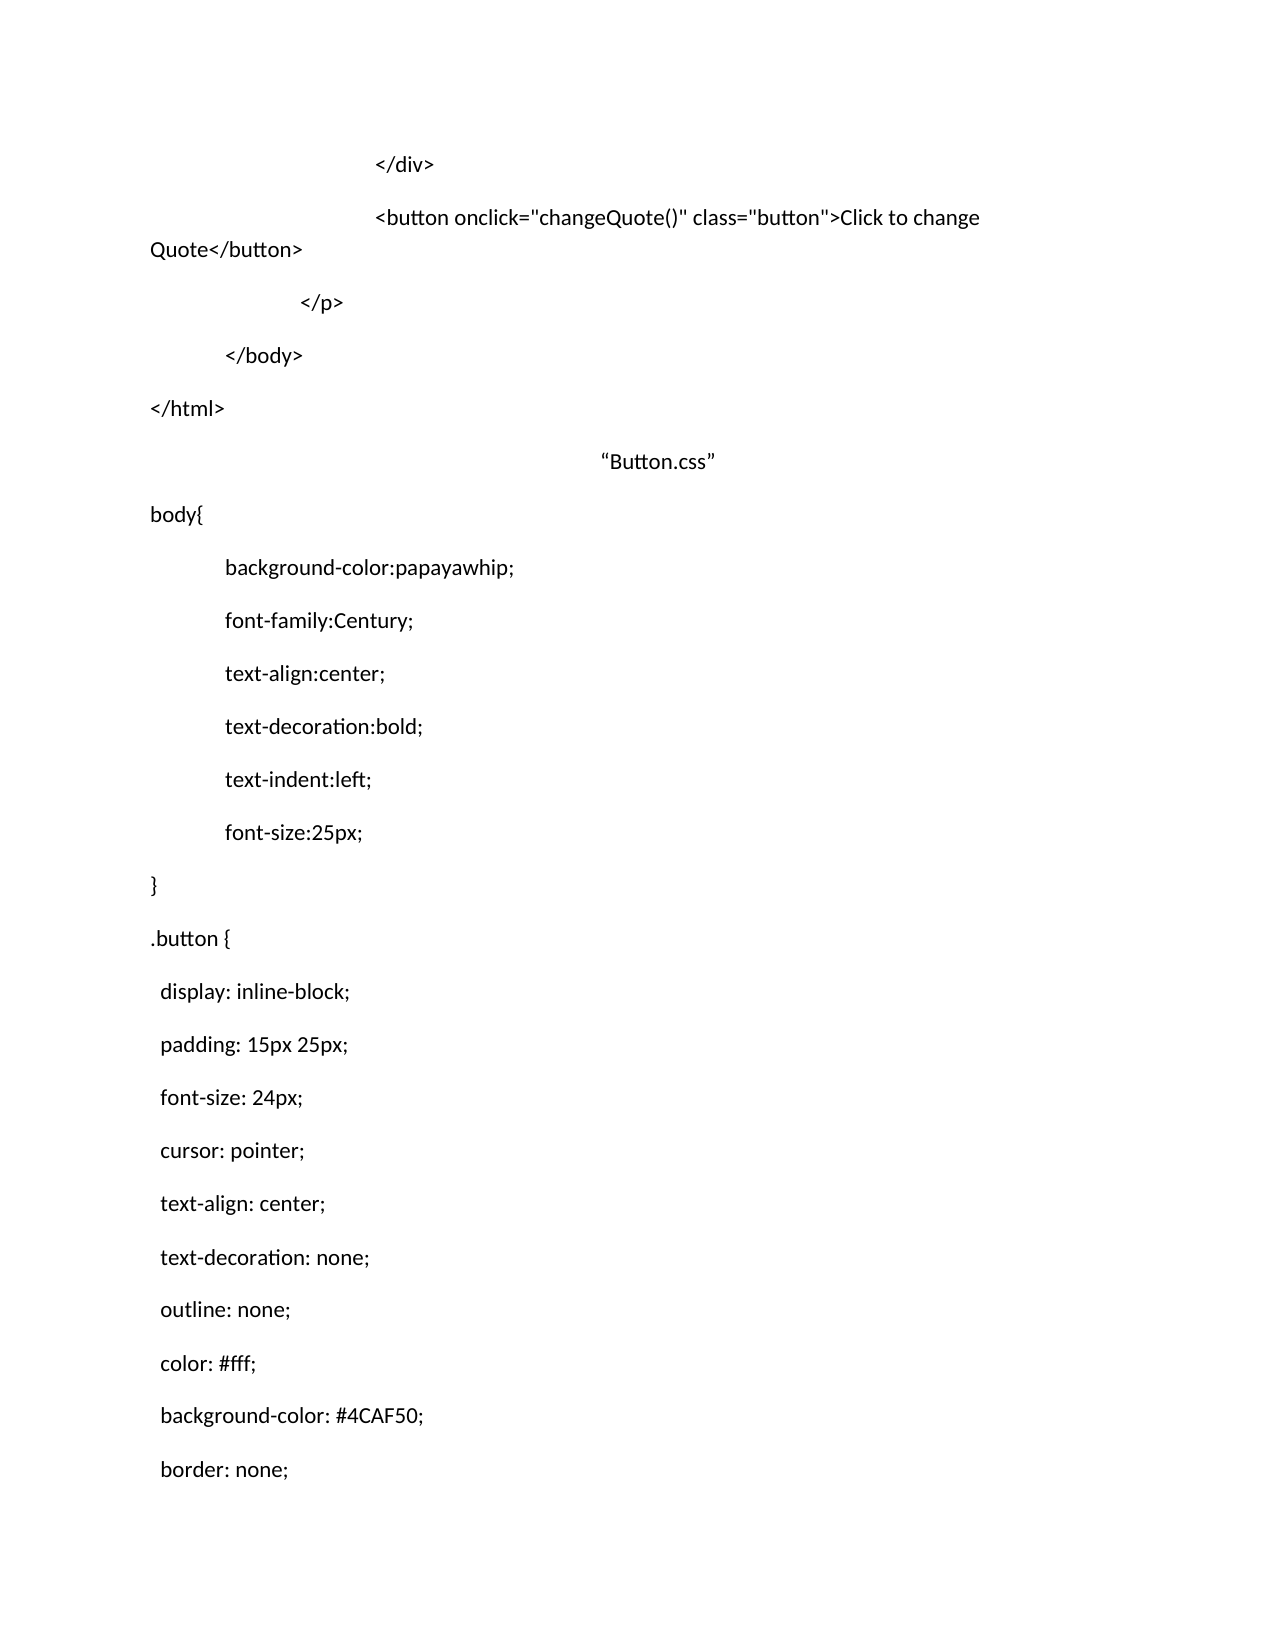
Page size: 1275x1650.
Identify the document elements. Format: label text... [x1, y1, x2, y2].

text padding: 15px 25px; [150, 1031, 1125, 1058]
text font-size: 24px; [150, 1083, 1125, 1112]
text background-color:papayawhip; [150, 553, 1125, 581]
text font-family:Century; [150, 606, 1125, 634]
text background-color: #4CAF50; [150, 1402, 1125, 1430]
text text-indent:left; [150, 765, 1125, 793]
text text-decoration:bold; [150, 712, 1125, 740]
text text-decoration: none; [150, 1243, 1125, 1271]
text outline: none; [150, 1296, 1125, 1324]
text } [150, 871, 1125, 899]
text cursor: pointer; [150, 1137, 1125, 1164]
text </html> [150, 394, 1125, 422]
text border: none; [150, 1455, 1125, 1483]
text .button { [150, 924, 1125, 952]
text font-size:25px; [150, 818, 1125, 846]
text display: inline-block; [150, 977, 1125, 1006]
text </p> [150, 288, 1125, 316]
text text-align: center; [150, 1189, 1125, 1218]
text </div> [150, 150, 1125, 178]
text text-align:center; [150, 659, 1125, 687]
text </body> [150, 341, 1125, 369]
text <button onclick="changeQuote()" class="button">Click to change Quote</button> [150, 203, 1125, 263]
text “Button.css” [150, 447, 1125, 475]
text body{ [150, 500, 1125, 528]
text color: #fff; [150, 1349, 1125, 1377]
